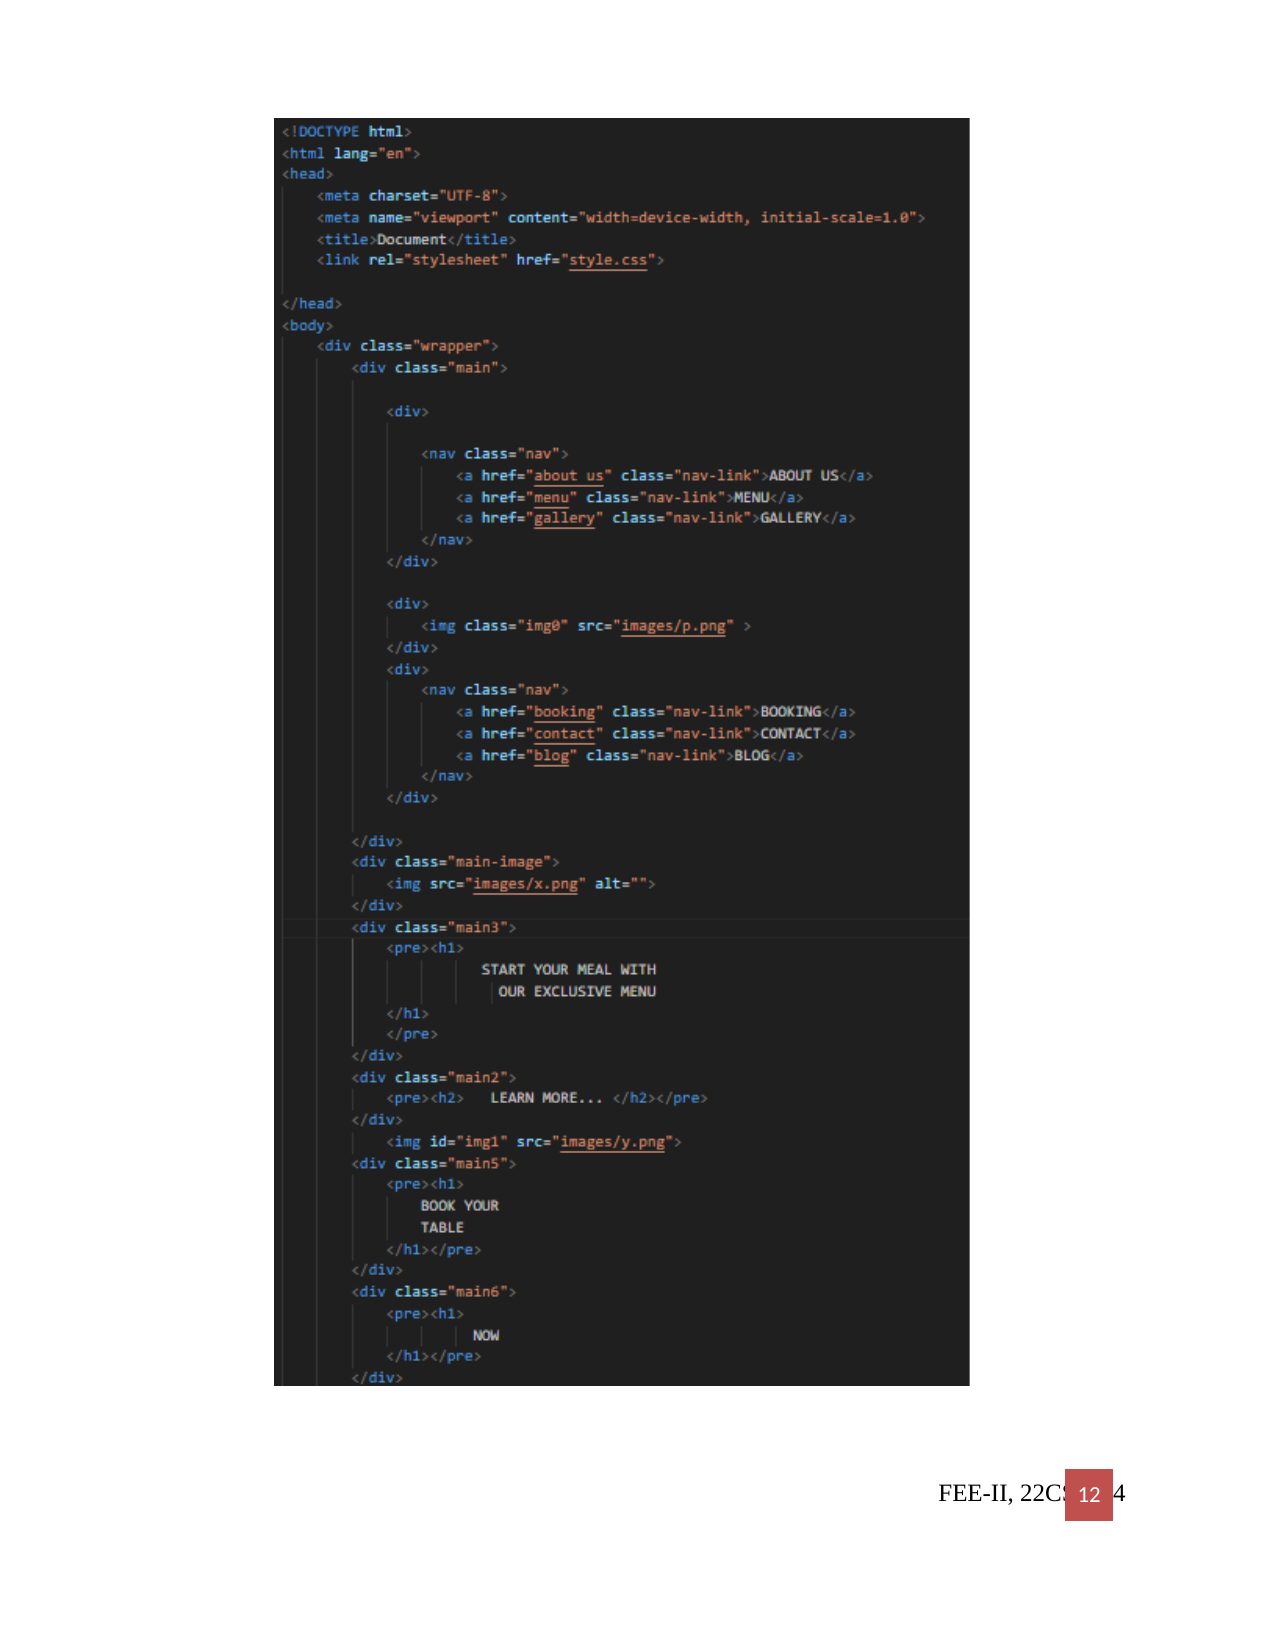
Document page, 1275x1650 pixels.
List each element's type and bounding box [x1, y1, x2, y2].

picture [274, 118, 970, 1386]
